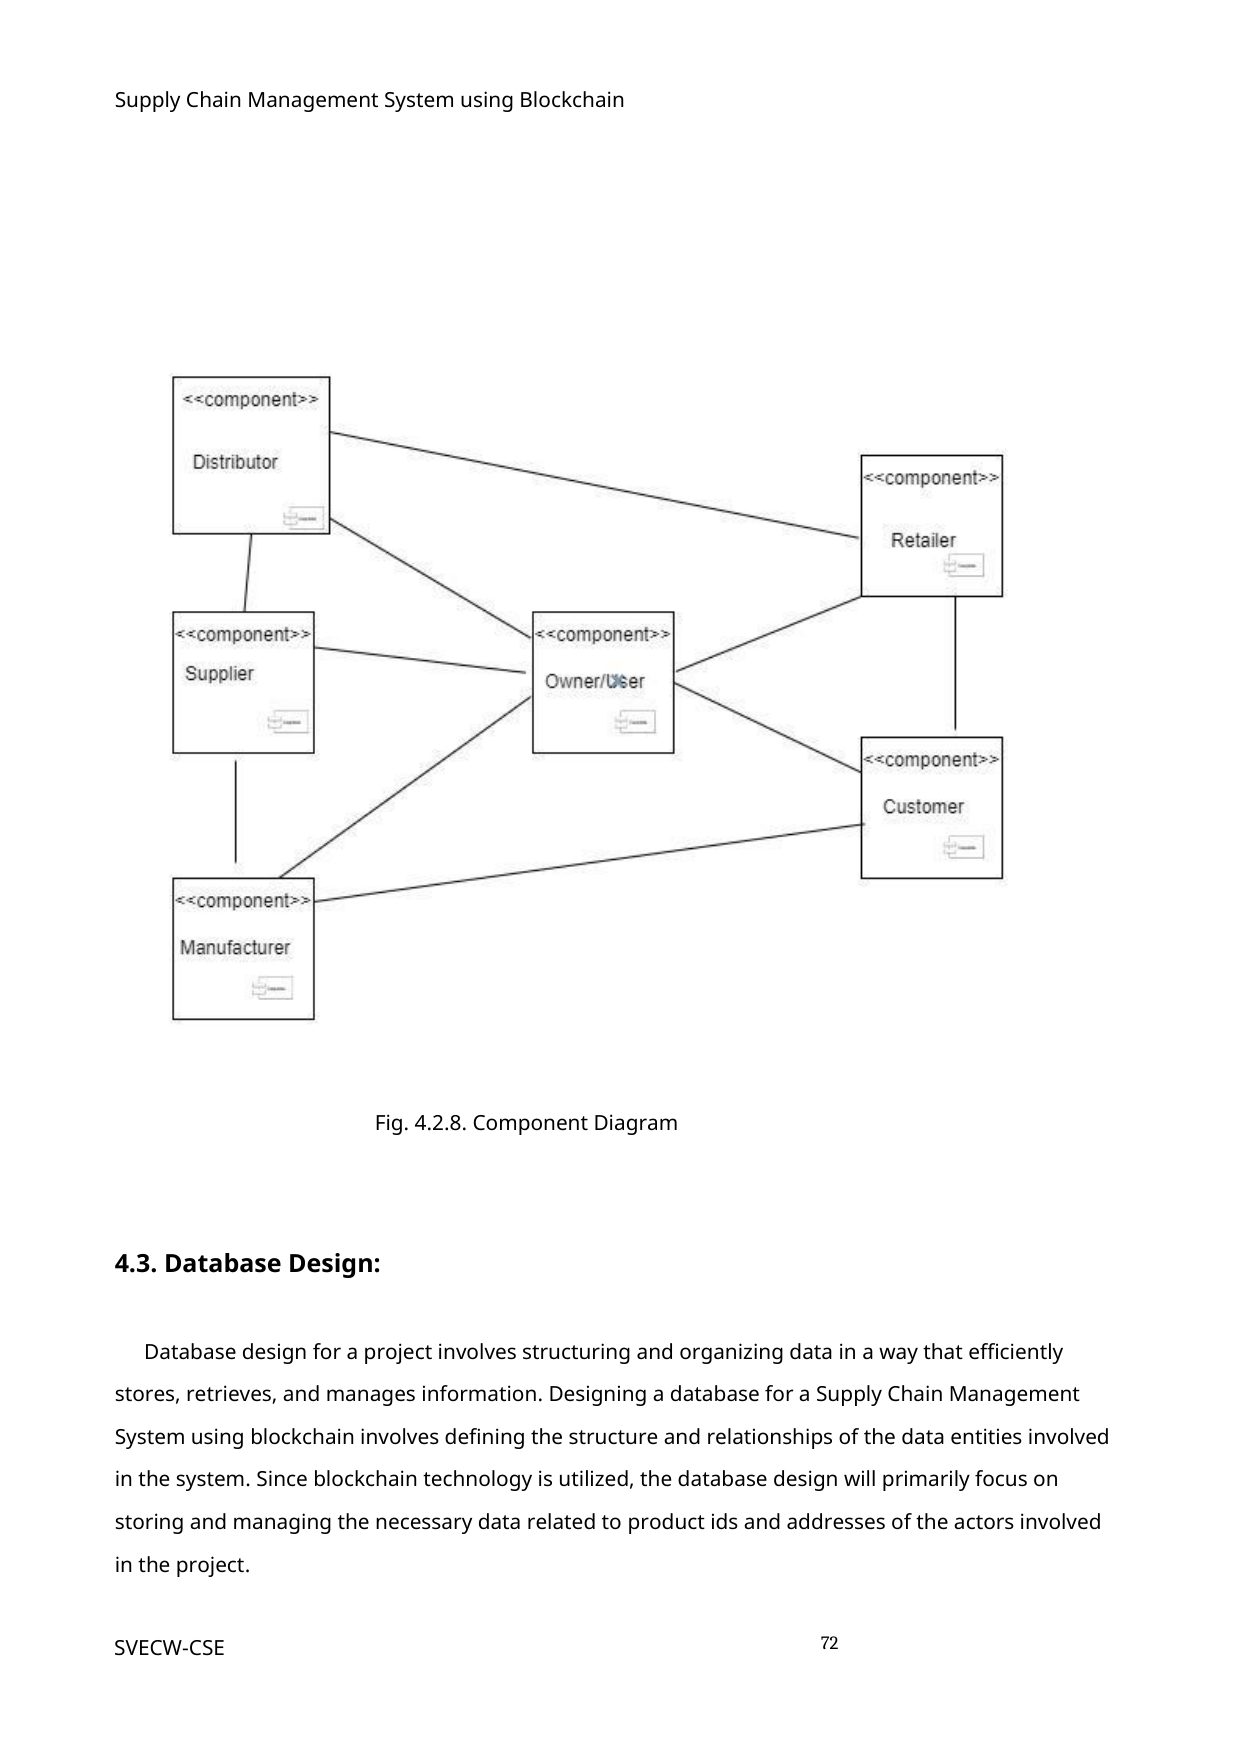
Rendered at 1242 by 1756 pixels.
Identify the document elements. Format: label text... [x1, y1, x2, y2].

picture [157, 362, 1019, 1036]
text Fig. 4.2.8. Component Diagram [114, 1108, 1121, 1136]
subtitle 4.3. Database Design: [114, 1246, 1121, 1280]
text Database design for a project involves structuring and organizing data in a way that efficiently stores, retrieves, and manages information. Designing a database for a Supply Chain Management System using blockchain involves defining the structure and relationships of the data entities involved in the system. Since blockchain technology is utilized, the database design will primarily focus on storing and managing the necessary data related to product ids and addresses of the actors involved in the project. [114, 1337, 1121, 1578]
